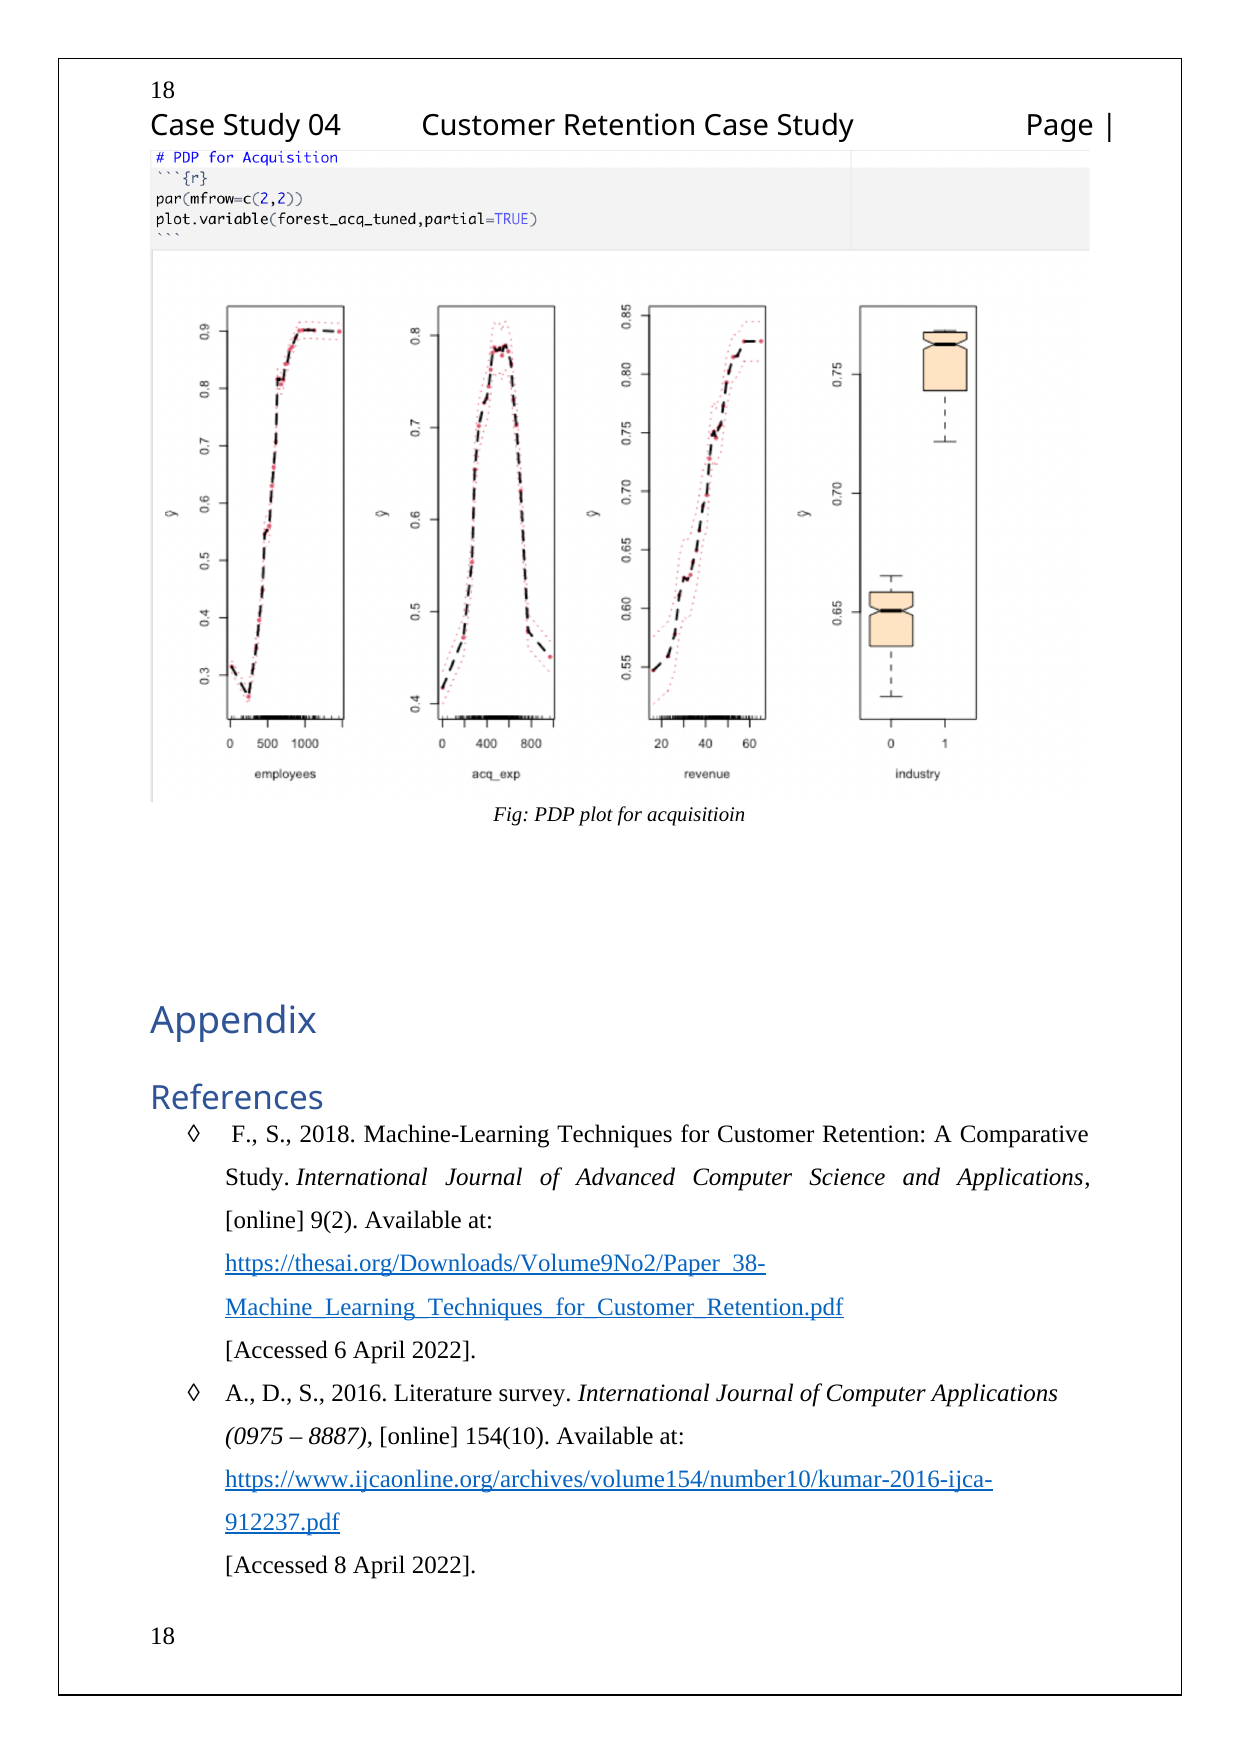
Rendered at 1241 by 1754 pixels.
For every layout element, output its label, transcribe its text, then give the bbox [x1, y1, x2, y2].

list [Accessed 6 April 2022]. [225, 1335, 1090, 1363]
list [Accessed 8 April 2022]. [225, 1550, 1090, 1579]
list F., S., 2018. Machine-Learning Techniques for Customer Retention: A Comparative Study. International Journal of Advanced Computer Science and Applications, [online] 9(2). Available at: [187, 1119, 1090, 1234]
picture [150, 150, 1090, 802]
subtitle Appendix [150, 993, 1090, 1044]
list https://thesai.org/Downloads/Volume9No2/Paper_38-Machine_Learning_Techniques_for_Customer_Retention.pdf [225, 1248, 1090, 1320]
list A., D., S., 2016. Literature survey. International Journal of Computer Applications (0975 – 8887), [online] 154(10). Available at: https://www.ijcaonline.org/archives/volume154/number10/kumar-2016-ijca-912237.pdf [187, 1378, 1090, 1536]
text Fig: PDP plot for acquisitioin [150, 802, 1090, 826]
subtitle References [150, 1074, 1090, 1119]
